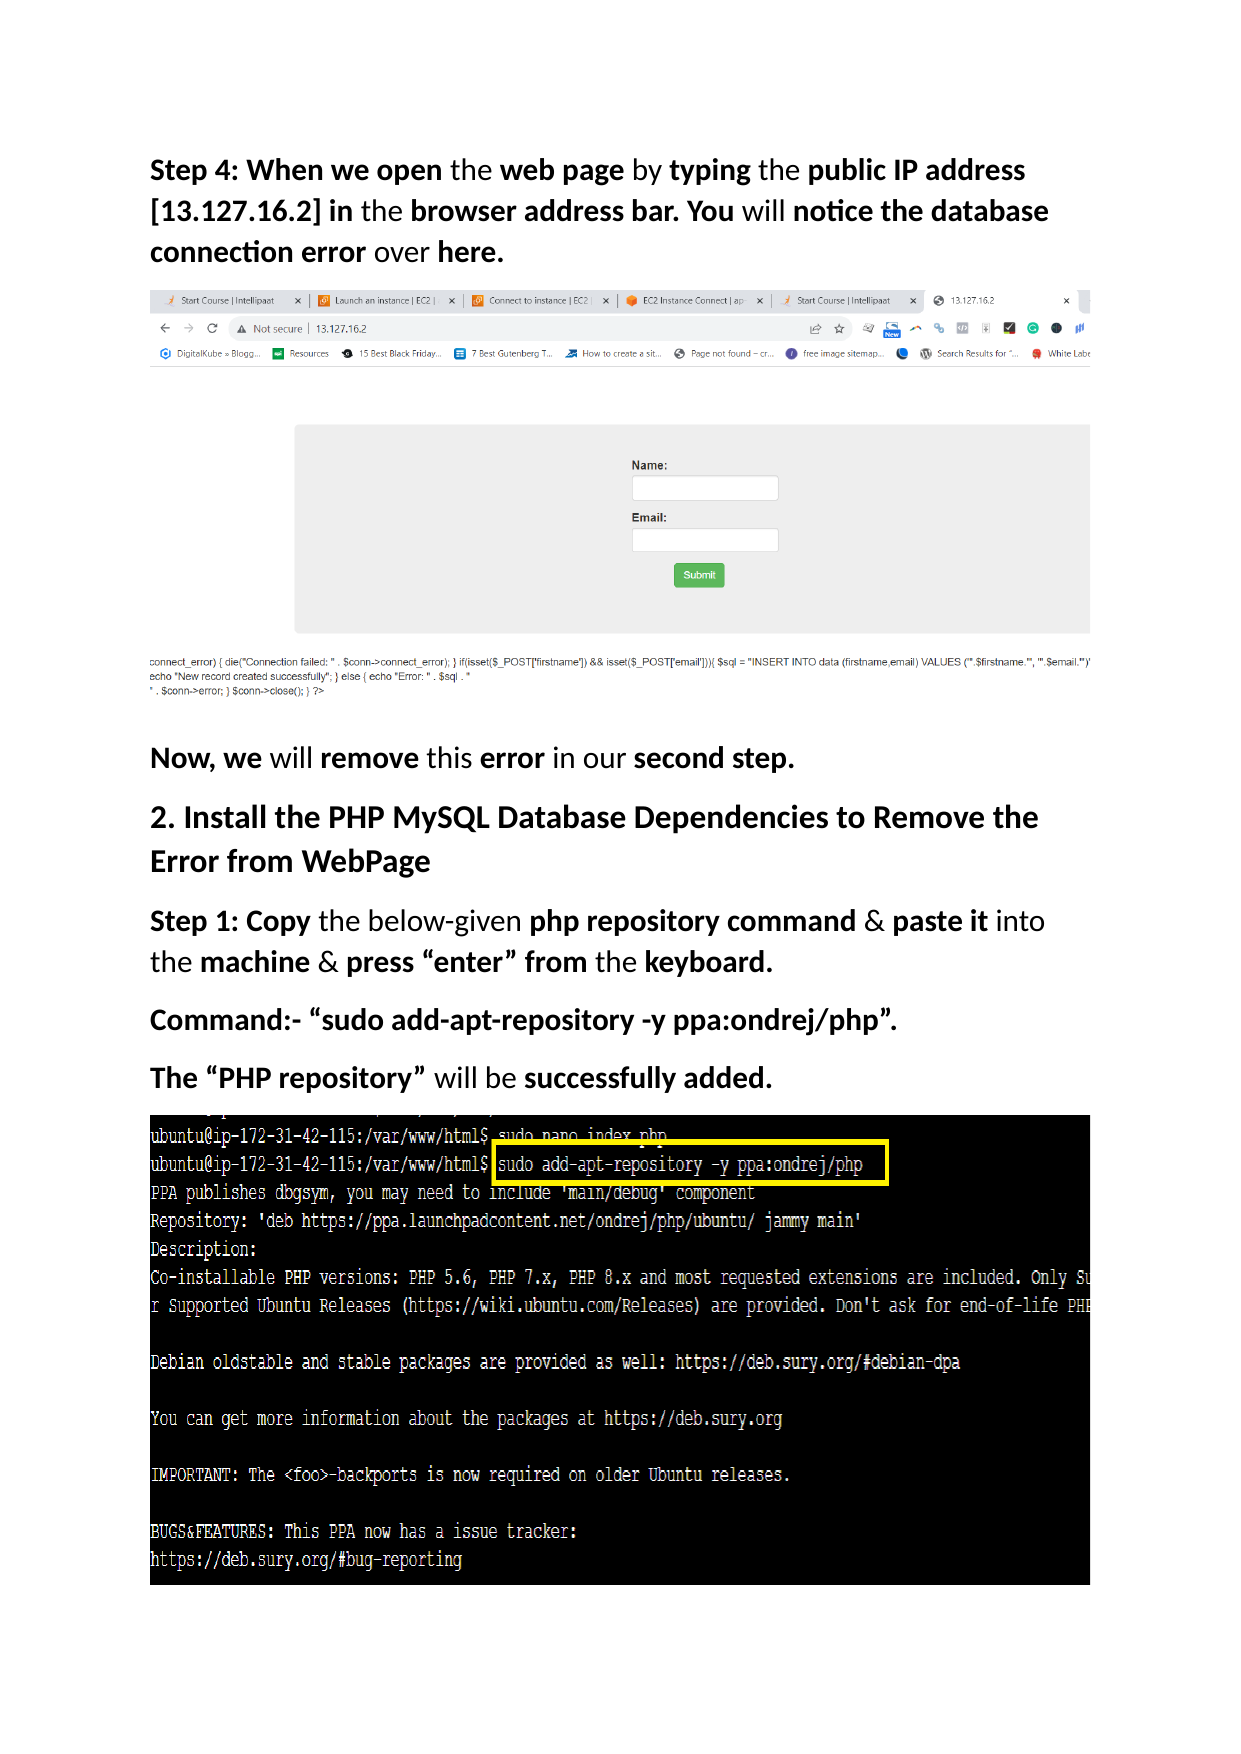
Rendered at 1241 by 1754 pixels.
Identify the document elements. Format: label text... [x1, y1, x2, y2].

text Step 1: Copy the below-given php repository command & paste it into the machine & press “enter” from the keyboard. [150, 901, 1090, 980]
picture [150, 290, 1091, 720]
text Step 4: When we open the web page by typing the public IP address [13.127.16.2] in the browser address bar. You will notice the database connection error over here. [150, 150, 1090, 270]
text The “PHP repository” will be successfully added. [150, 1058, 1090, 1096]
text 2. Install the PHP MySQL Database Dependencies to Remove the Error from WebPage [150, 796, 1090, 881]
text Command:- “sudo add-apt-repository -y ppa:ondrej/php”. [150, 1000, 1090, 1038]
picture [150, 1115, 1091, 1585]
text Now, we will remove this error in our second step. [150, 739, 1090, 777]
